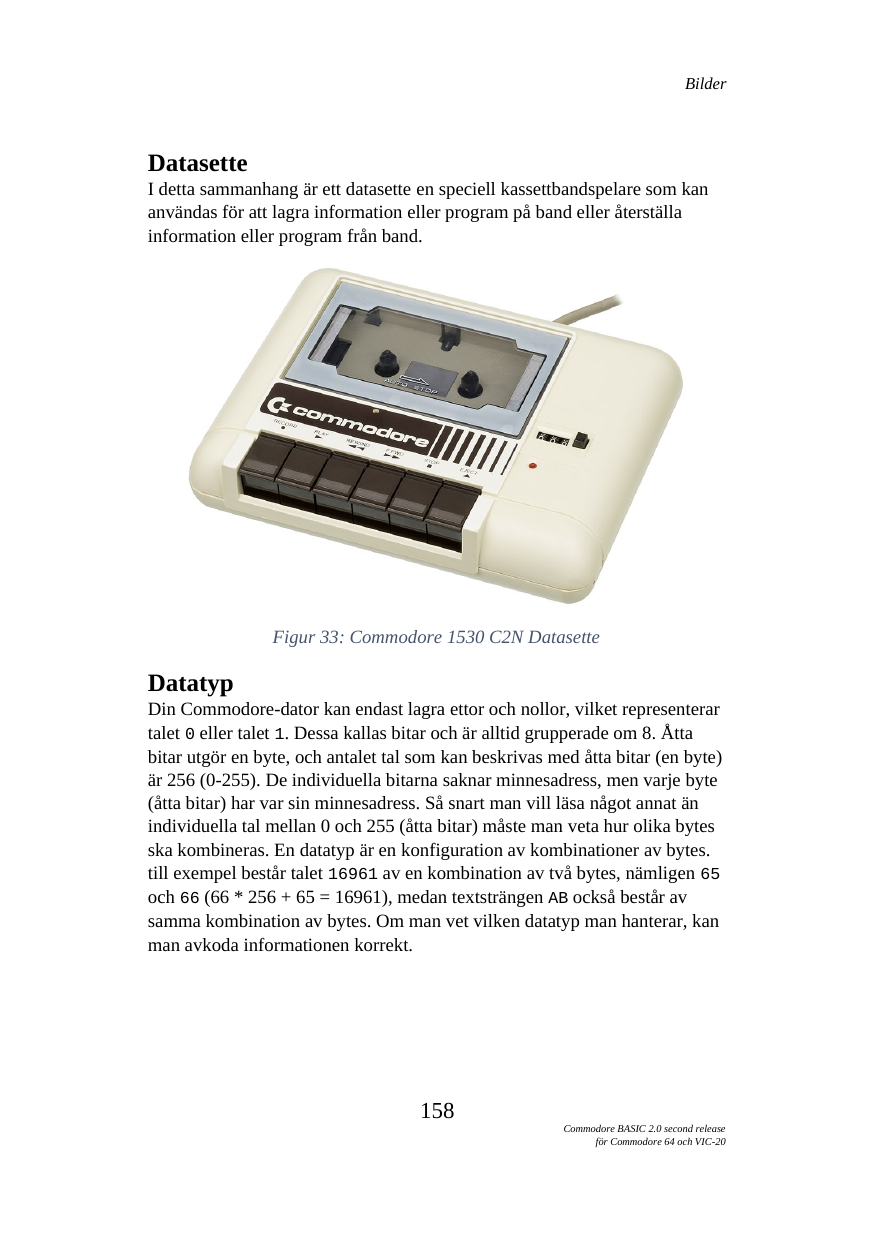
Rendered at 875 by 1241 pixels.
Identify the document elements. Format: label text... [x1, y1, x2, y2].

text Datasette I detta sammanhang är ett datasette en speciell kassettbandspelare som kan användas för att lagra information eller program på band eller återställa information eller program från band. [148, 148, 726, 246]
text Datatyp Din Commodore-dator kan endast lagra ettor och nollor, vilket representerar talet 0 eller talet 1. Dessa kallas bitar och är alltid grupperade om 8. Åtta bitar utgör en byte, och antalet tal som kan beskrivas med åtta bitar (en byte) är 256 (0-255). De individuella bitarna saknar minnesadress, men varje byte (åtta bitar) har var sin minnesadress. Så snart man vill läsa något annat än individuella tal mellan 0 och 255 (åtta bitar) måste man veta hur olika bytes ska kombineras. En datatyp är en konfiguration av kombinationer av bytes. till exempel består talet 16961 av en kombination av två bytes, nämligen 65 och 66 (66 * 256 + 65 = 16961), medan textsträngen AB också består av samma kombination av bytes. Om man vet vilken datatyp man hanterar, kan man avkoda informationen korrekt. [148, 668, 726, 955]
picture [147, 264, 726, 608]
text Figur 33: Commodore 1530 C2N Datasette [148, 626, 726, 647]
